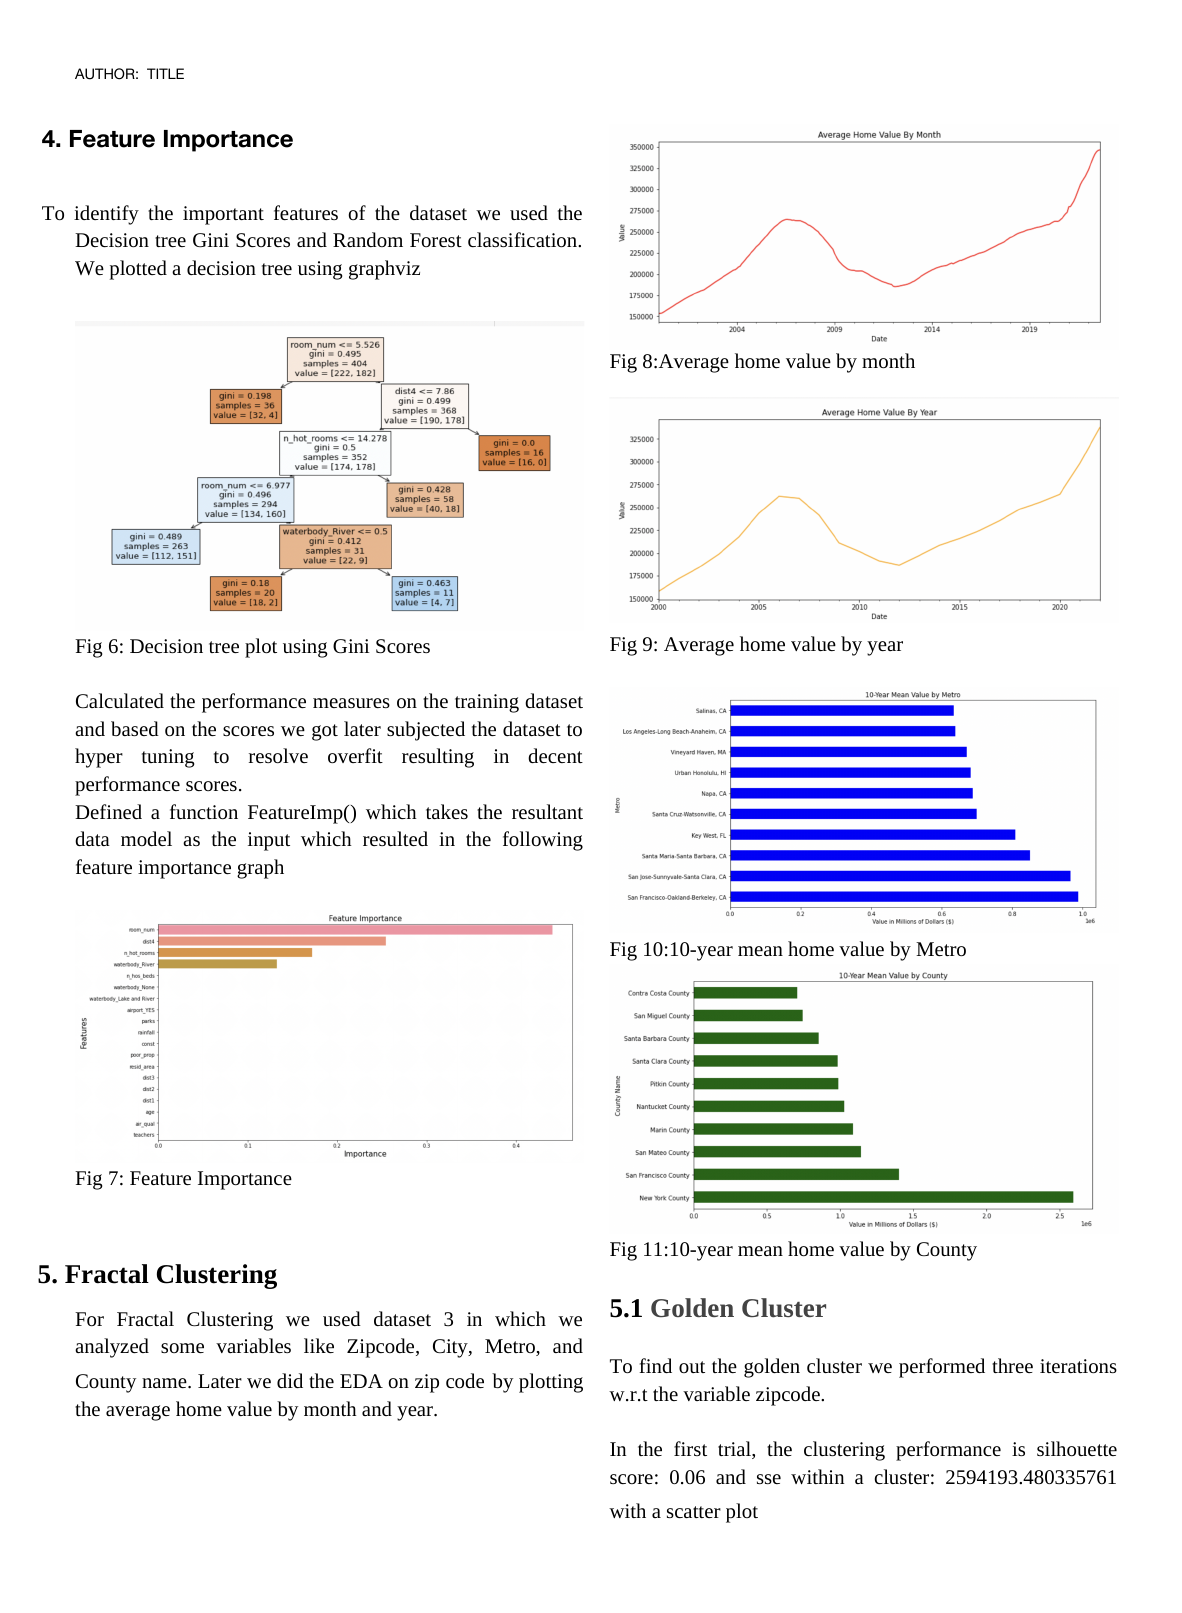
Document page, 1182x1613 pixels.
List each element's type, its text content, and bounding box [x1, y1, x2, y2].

text Fig 11:10-year mean home value by County [609, 1237, 1118, 1261]
picture [609, 124, 1119, 350]
subtitle To identify the important features of the dataset we used the Decision tree Gini Scores and Random Forest classification. We plotted a decision tree using graphviz [42, 201, 583, 280]
subtitle 4. Feature Importance [42, 124, 583, 155]
subtitle 5. Fractal Clustering [37, 1258, 583, 1289]
picture [609, 397, 1119, 623]
text Fig 7: Feature Importance [75, 1166, 583, 1190]
text Calculated the performance measures on the training dataset and based on the scores we got later subjected the dataset to hyper tuning to resolve overfit resulting in decent performance scores. [75, 689, 583, 796]
text Fig 9: Average home value by year [609, 632, 1118, 656]
text For Fractal Clustering we used dataset 3 in which we analyzed some variables like Zipcode, City, Metro, and County name. Later we did the EDA on zip code by plotting the average home value by month and year. [75, 1306, 583, 1421]
picture [75, 910, 585, 1163]
picture [609, 687, 1119, 933]
text In the first trial, the clustering performance is silhouette score: 0.06 and sse within a cluster: 2594193.480335761 with a scatter plot [609, 1437, 1118, 1524]
text Fig 8:Average home value by month [609, 350, 1118, 373]
text Fig 6: Decision tree plot using Gini Scores [75, 634, 583, 658]
picture [609, 964, 1119, 1234]
subtitle 5.1 Golden Cluster [609, 1292, 1118, 1323]
text Fig 10:10-year mean home value by Metro [609, 937, 1118, 961]
text Defined a function FeatureImp() which takes the resultant data model as the input which resulted in the following feature importance graph [75, 800, 583, 879]
text To find out the golden cluster we performed three iterations w.r.t the variable zipcode. [609, 1354, 1118, 1406]
picture [75, 321, 585, 631]
